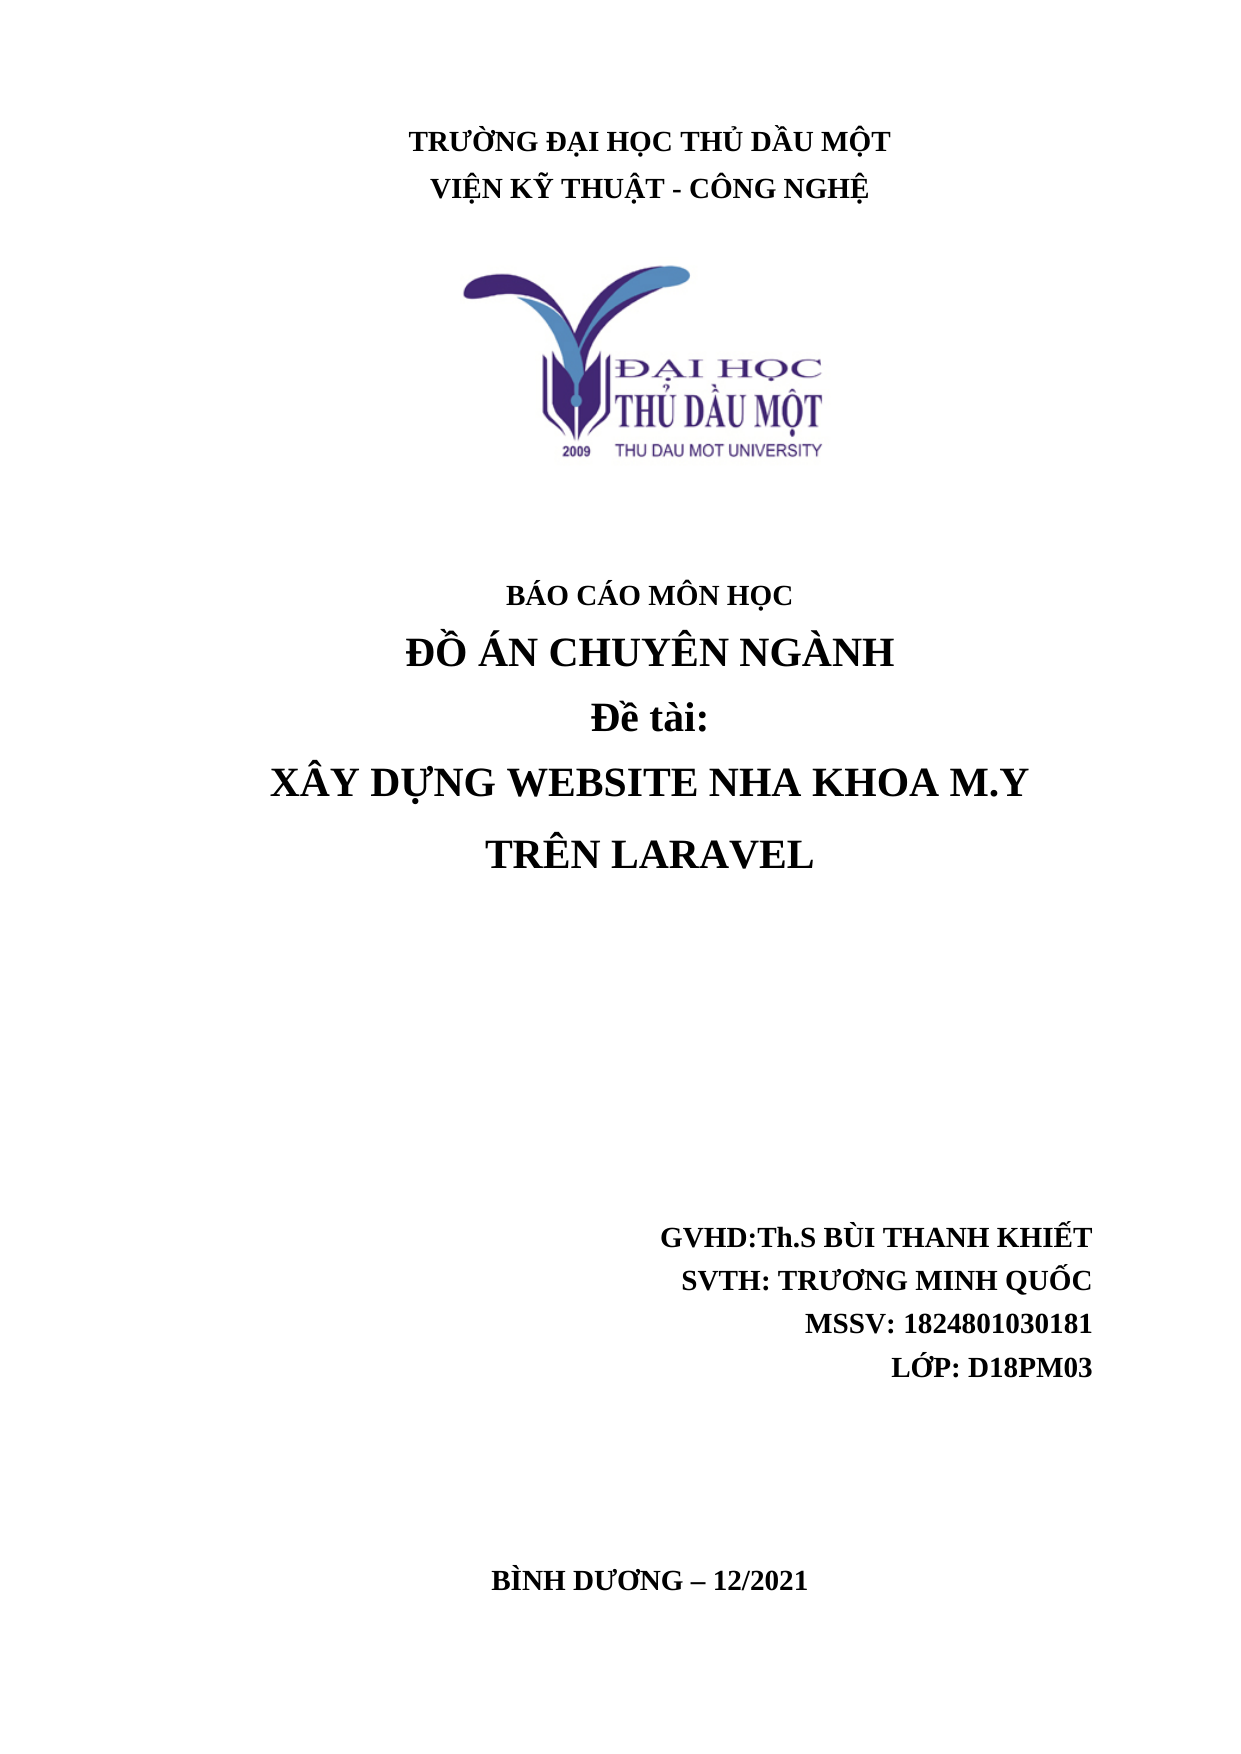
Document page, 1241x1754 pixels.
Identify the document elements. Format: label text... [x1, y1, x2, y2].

text TRƯỜNG ĐẠI HỌC THỦ DẦU MỘT [207, 124, 1092, 158]
text MSSV: 1824801030181 [214, 1307, 1092, 1340]
text VIỆN KỸ THUẬT - CÔNG NGHỆ [207, 171, 1092, 204]
picture [460, 257, 840, 494]
text BÌNH DƯƠNG – 12/2021 [207, 1563, 1092, 1597]
text GVHD:Th.S BÙI THANH KHIẾT [582, 1220, 1092, 1254]
text SVTH: TRƯƠNG MINH QUỐC [582, 1263, 1092, 1297]
text BÁO CÁO MÔN HỌC [207, 578, 1092, 611]
text LỚP: D18PM03 [214, 1350, 1092, 1383]
text XÂY DỰNG WEBSITE NHA KHOA M.Y TRÊN LARAVEL [207, 757, 1092, 877]
text Đề tài: [207, 692, 1092, 740]
text ĐỒ ÁN CHUYÊN NGÀNH [207, 627, 1092, 675]
